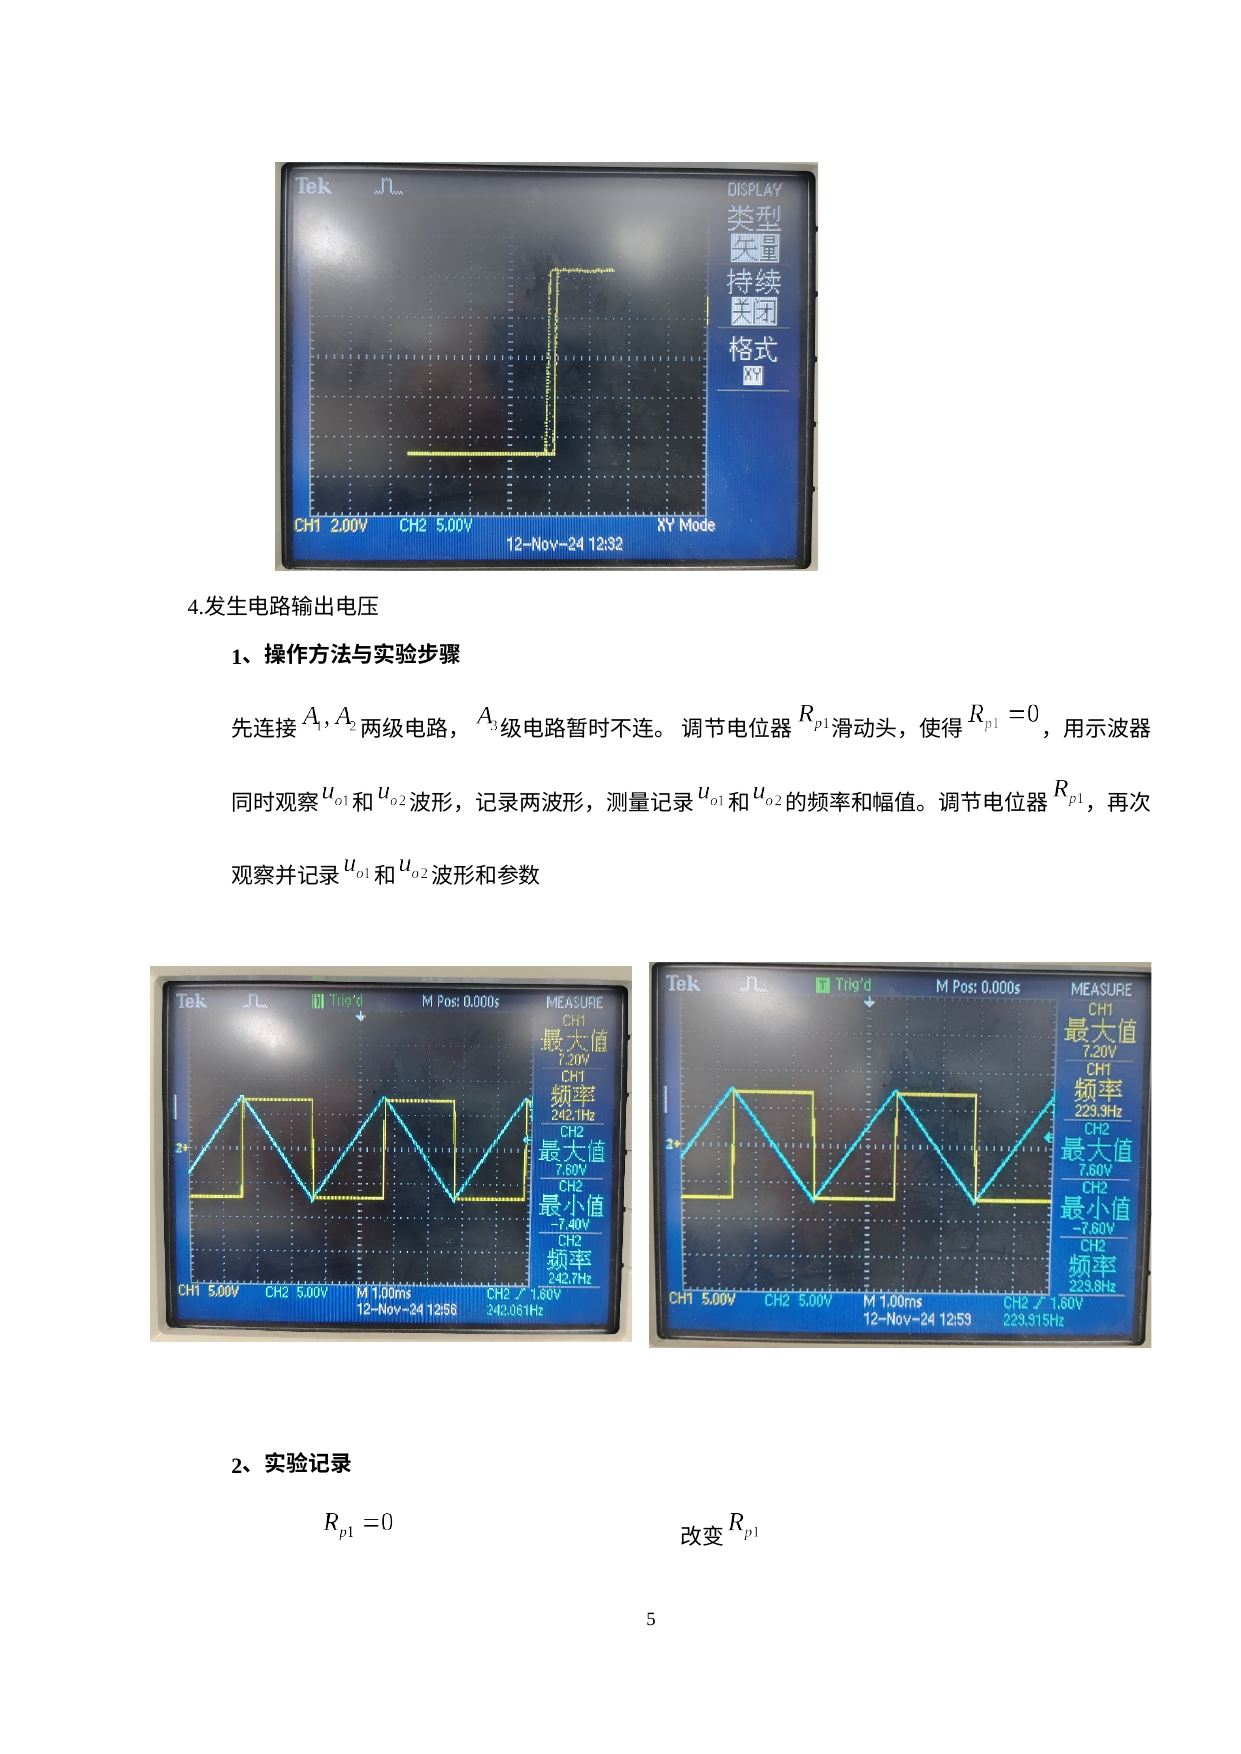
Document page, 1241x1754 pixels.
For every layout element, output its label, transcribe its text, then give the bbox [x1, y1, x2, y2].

picture [150, 966, 632, 1342]
list 先连接两级电路，级电路暂时不连。 调节电位器滑动头，使得，用示波器同时观察和波形，记录两波形，测量记录和的频率和幅值。调节电位器，再次观察并记录和波形和参数 [231, 696, 1152, 911]
text 4.发生电路输出电压 [150, 588, 1152, 621]
list 改变 [231, 1505, 1152, 1570]
picture [275, 162, 819, 571]
picture [649, 962, 1152, 1348]
list 1、操作方法与实验步骤 [231, 625, 1152, 690]
